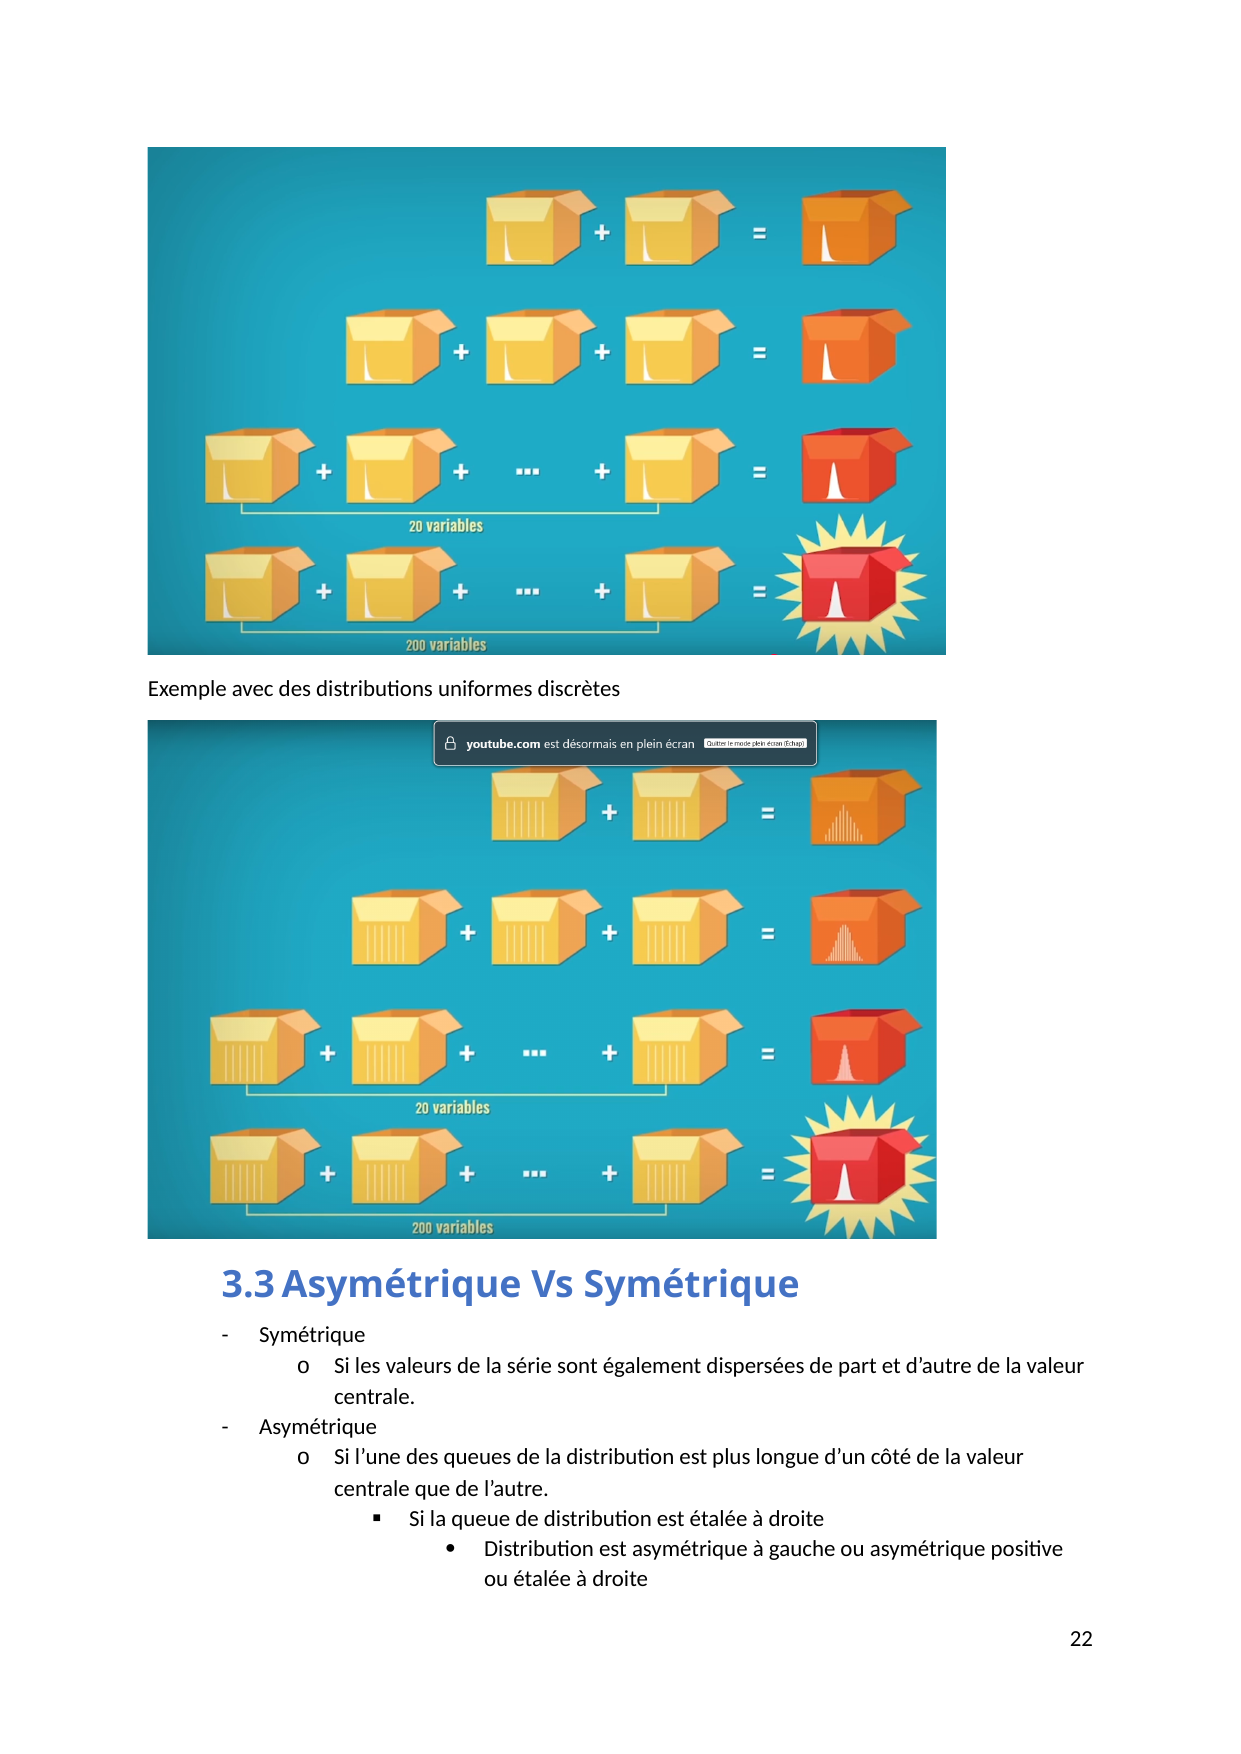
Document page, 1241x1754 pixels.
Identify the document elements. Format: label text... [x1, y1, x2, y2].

list Si l’une des queues de la distribution est plus longue d’un côté de la valeur centrale que de l’autre. [296, 1442, 1093, 1502]
list Si les valeurs de la série sont également dispersées de part et d’autre de la valeur centrale. [296, 1351, 1093, 1410]
picture [147, 147, 946, 655]
text Exemple avec des distributions uniformes discrètes [148, 674, 1093, 702]
subtitle Asymétrique Vs Symétrique [221, 1257, 1093, 1308]
list Distribution est asymétrique à gauche ou asymétrique positive ou étalée à droite [446, 1534, 1093, 1592]
picture [147, 720, 937, 1239]
list Si la queue de distribution est étalée à droite [371, 1504, 1093, 1532]
list Symétrique [221, 1321, 1093, 1348]
list Asymétrique [221, 1412, 1093, 1440]
